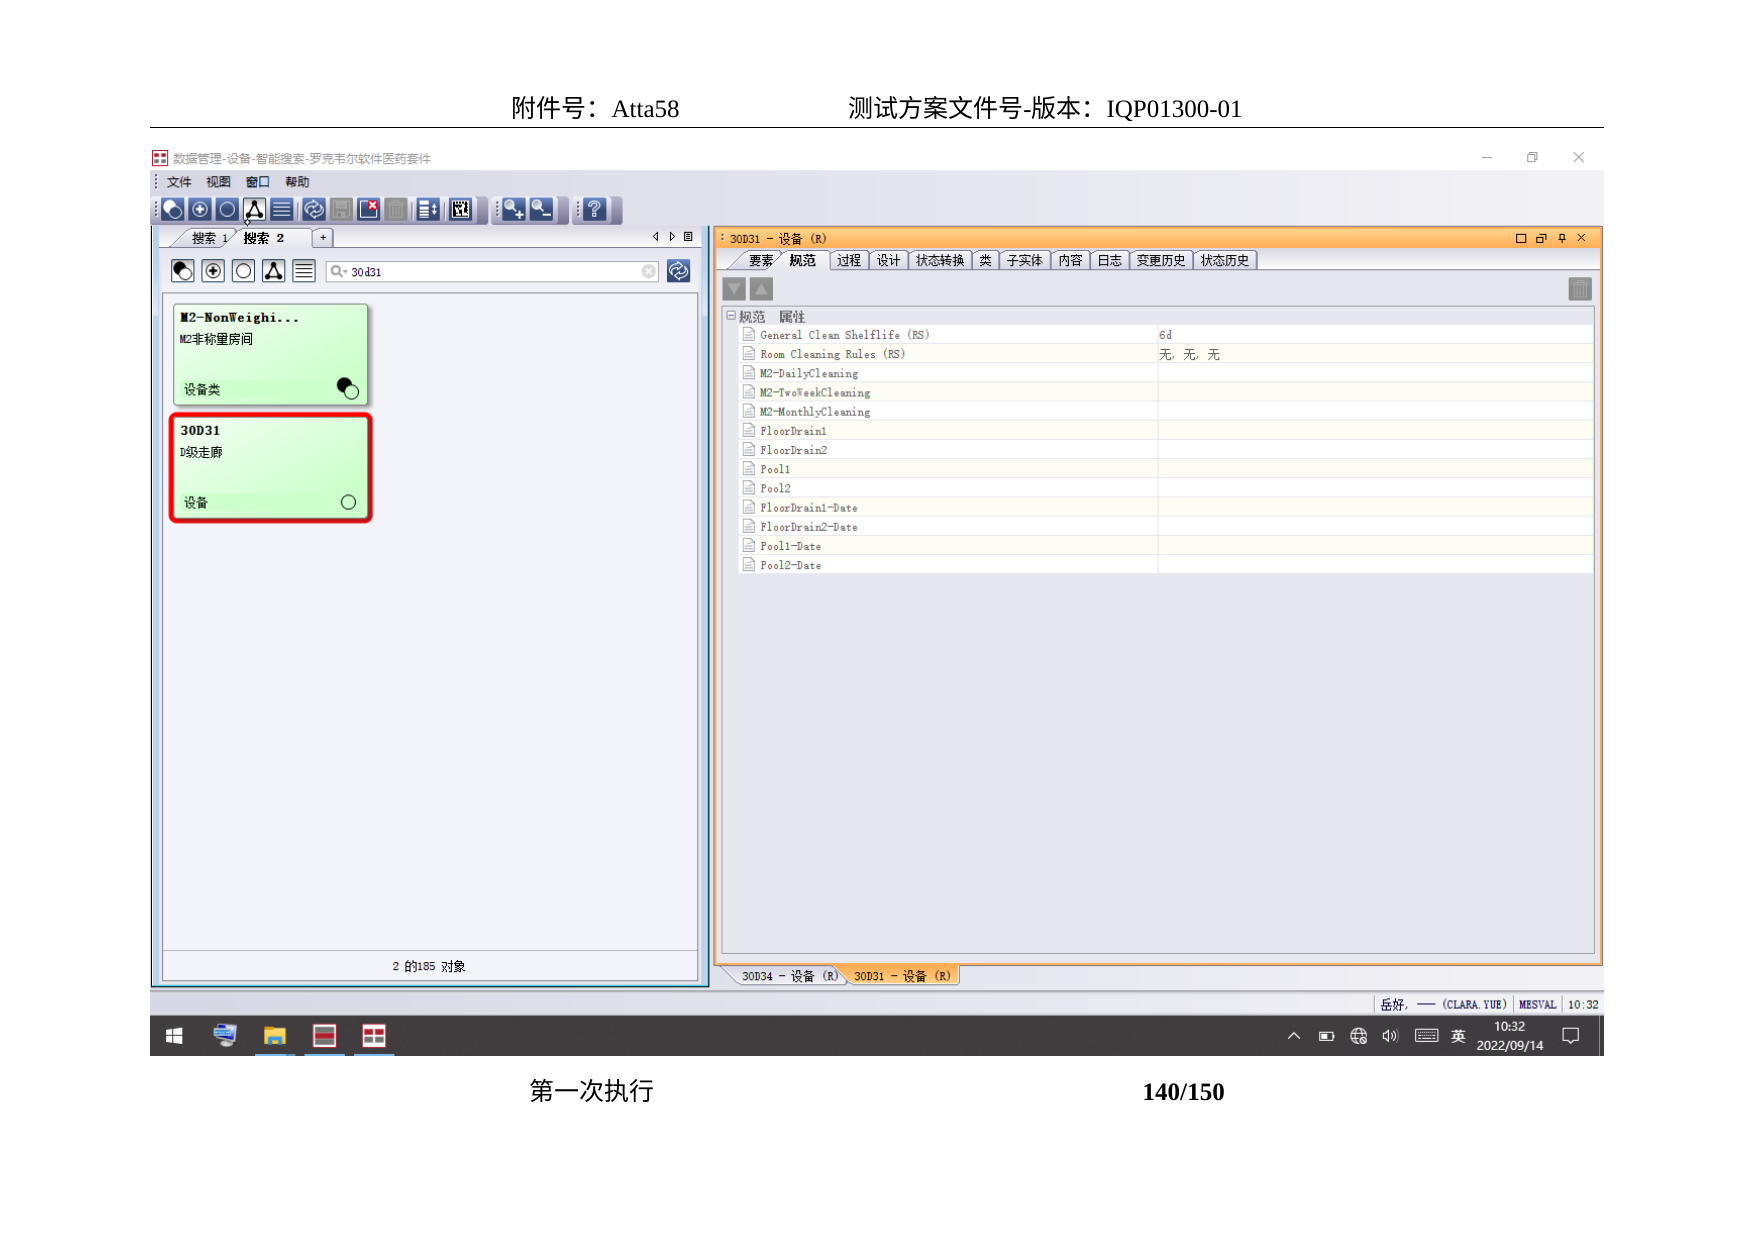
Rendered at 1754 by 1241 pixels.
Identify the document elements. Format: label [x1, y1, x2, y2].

picture [150, 147, 1604, 1056]
